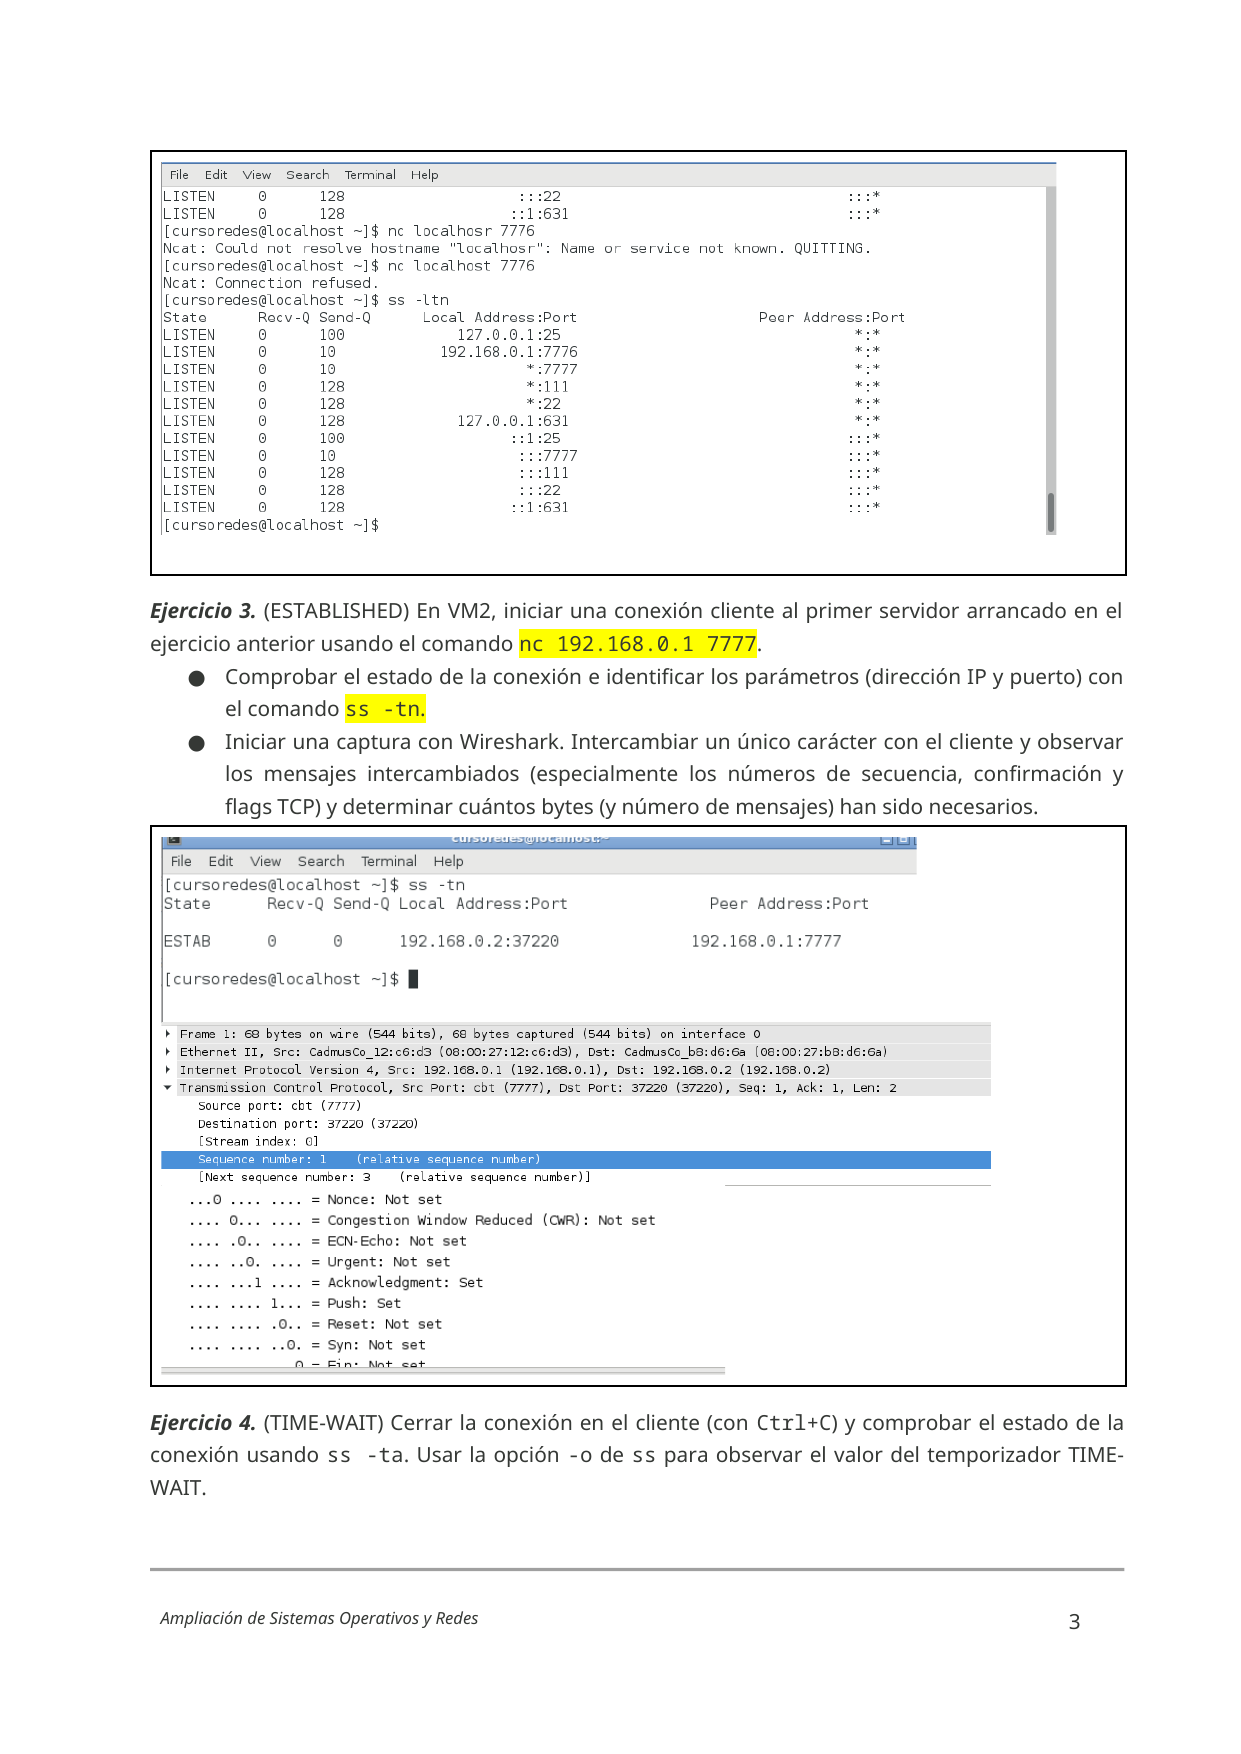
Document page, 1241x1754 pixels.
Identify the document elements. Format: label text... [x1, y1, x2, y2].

table_header [152, 827, 1125, 1385]
list Iniciar una captura con Wireshark. Intercambiar un único carácter con el cliente y observar los mensajes intercambiados (especialmente los números de secuencia, confirmación y flags TCP) y determinar cuántos bytes (y número de mensajes) han sido necesarios. [187, 727, 1124, 821]
picture [161, 837, 991, 1375]
table_header [152, 152, 1125, 574]
picture [161, 162, 1057, 535]
text Ejercicio 3. (ESTABLISHED) En VM2, iniciar una conexión cliente al primer servidor arrancado en el ejercicio anterior usando el comando nc 192.168.0.1 7777. [150, 597, 1124, 658]
list Comprobar el estado de la conexión e identificar los parámetros (dirección IP y puerto) con el comando ss -tn. [187, 662, 1124, 723]
text Ejercicio 4. (TIME-WAIT) Cerrar la conexión en el cliente (con Ctrl+C) y comprobar el estado de la conexión usando ss -ta. Usar la opción -o de ss para observar el valor del temporizador TIME-WAIT. [150, 1408, 1124, 1502]
